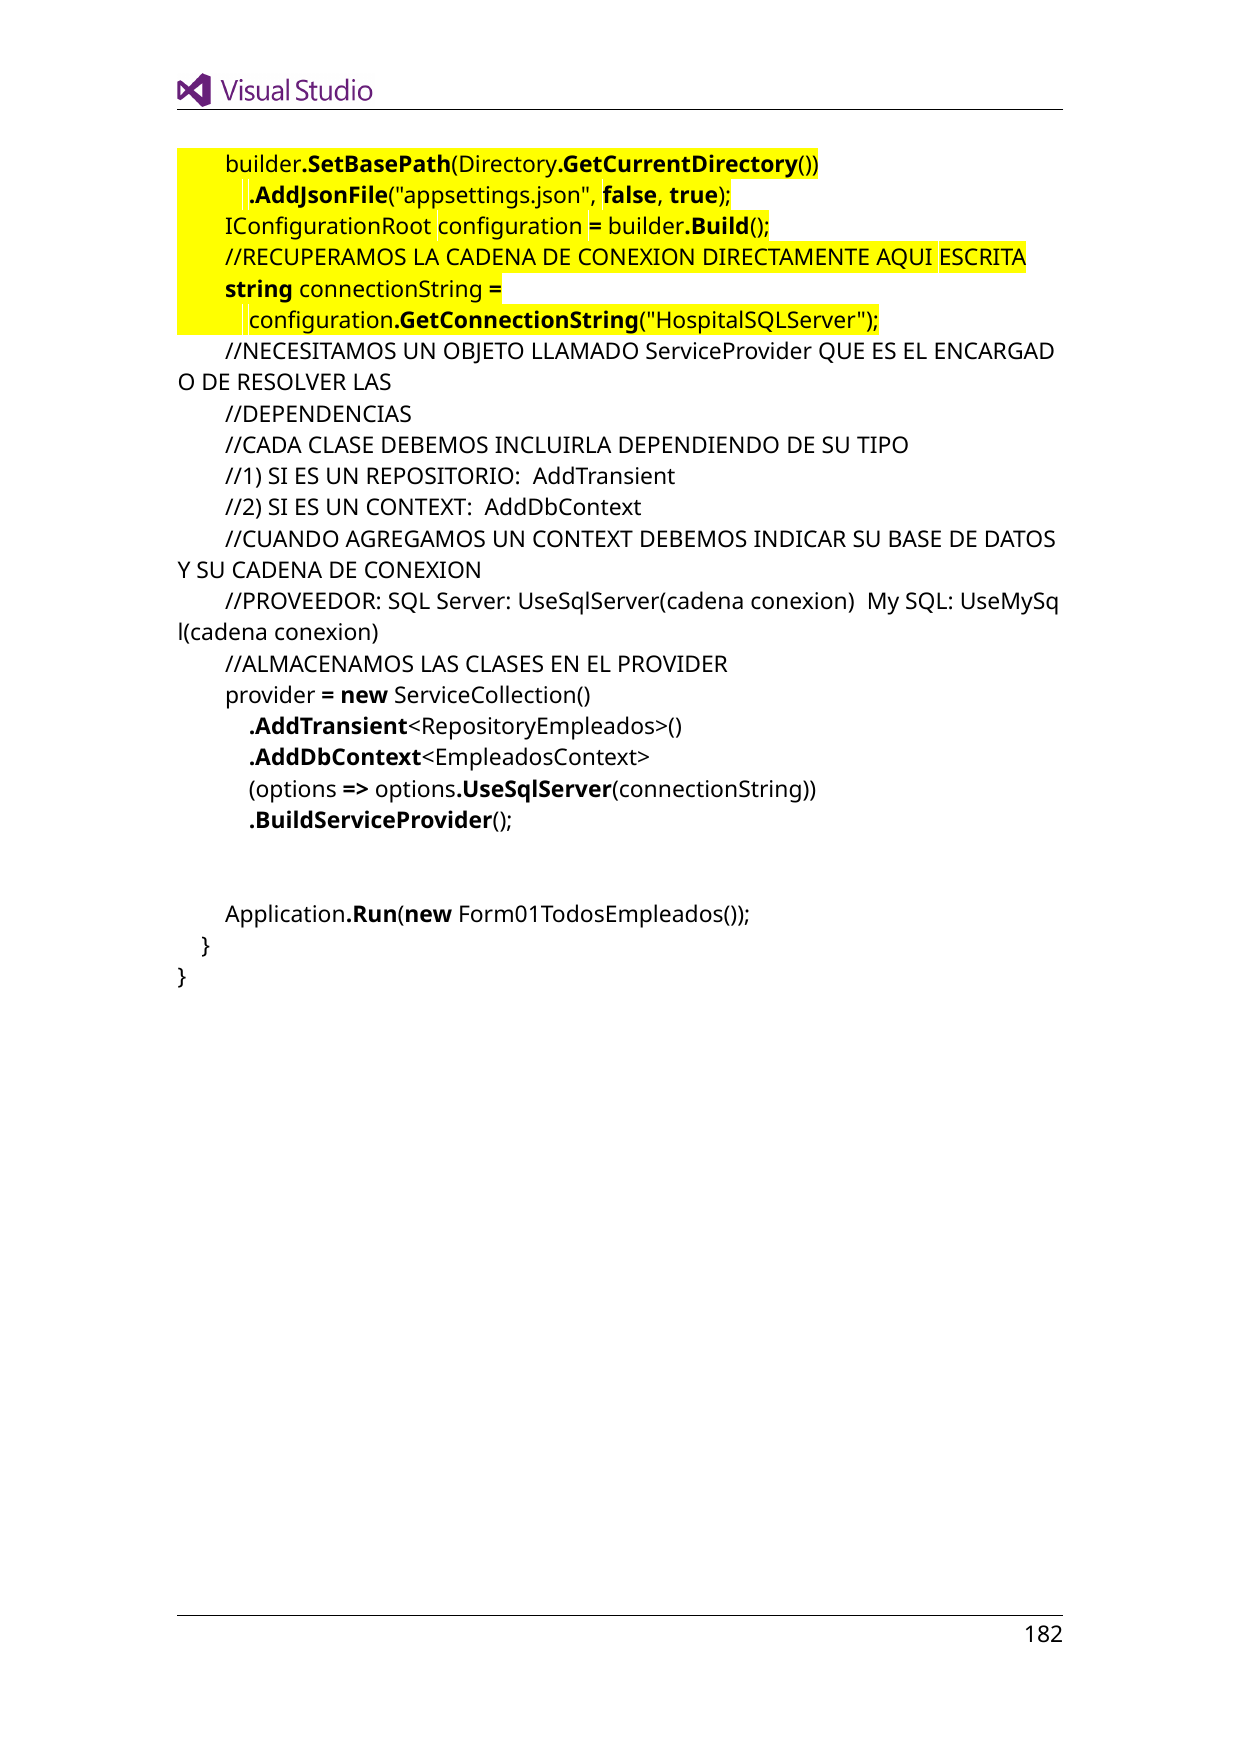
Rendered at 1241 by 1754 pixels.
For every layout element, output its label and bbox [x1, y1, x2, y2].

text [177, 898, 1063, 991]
picture [177, 73, 375, 107]
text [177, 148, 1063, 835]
